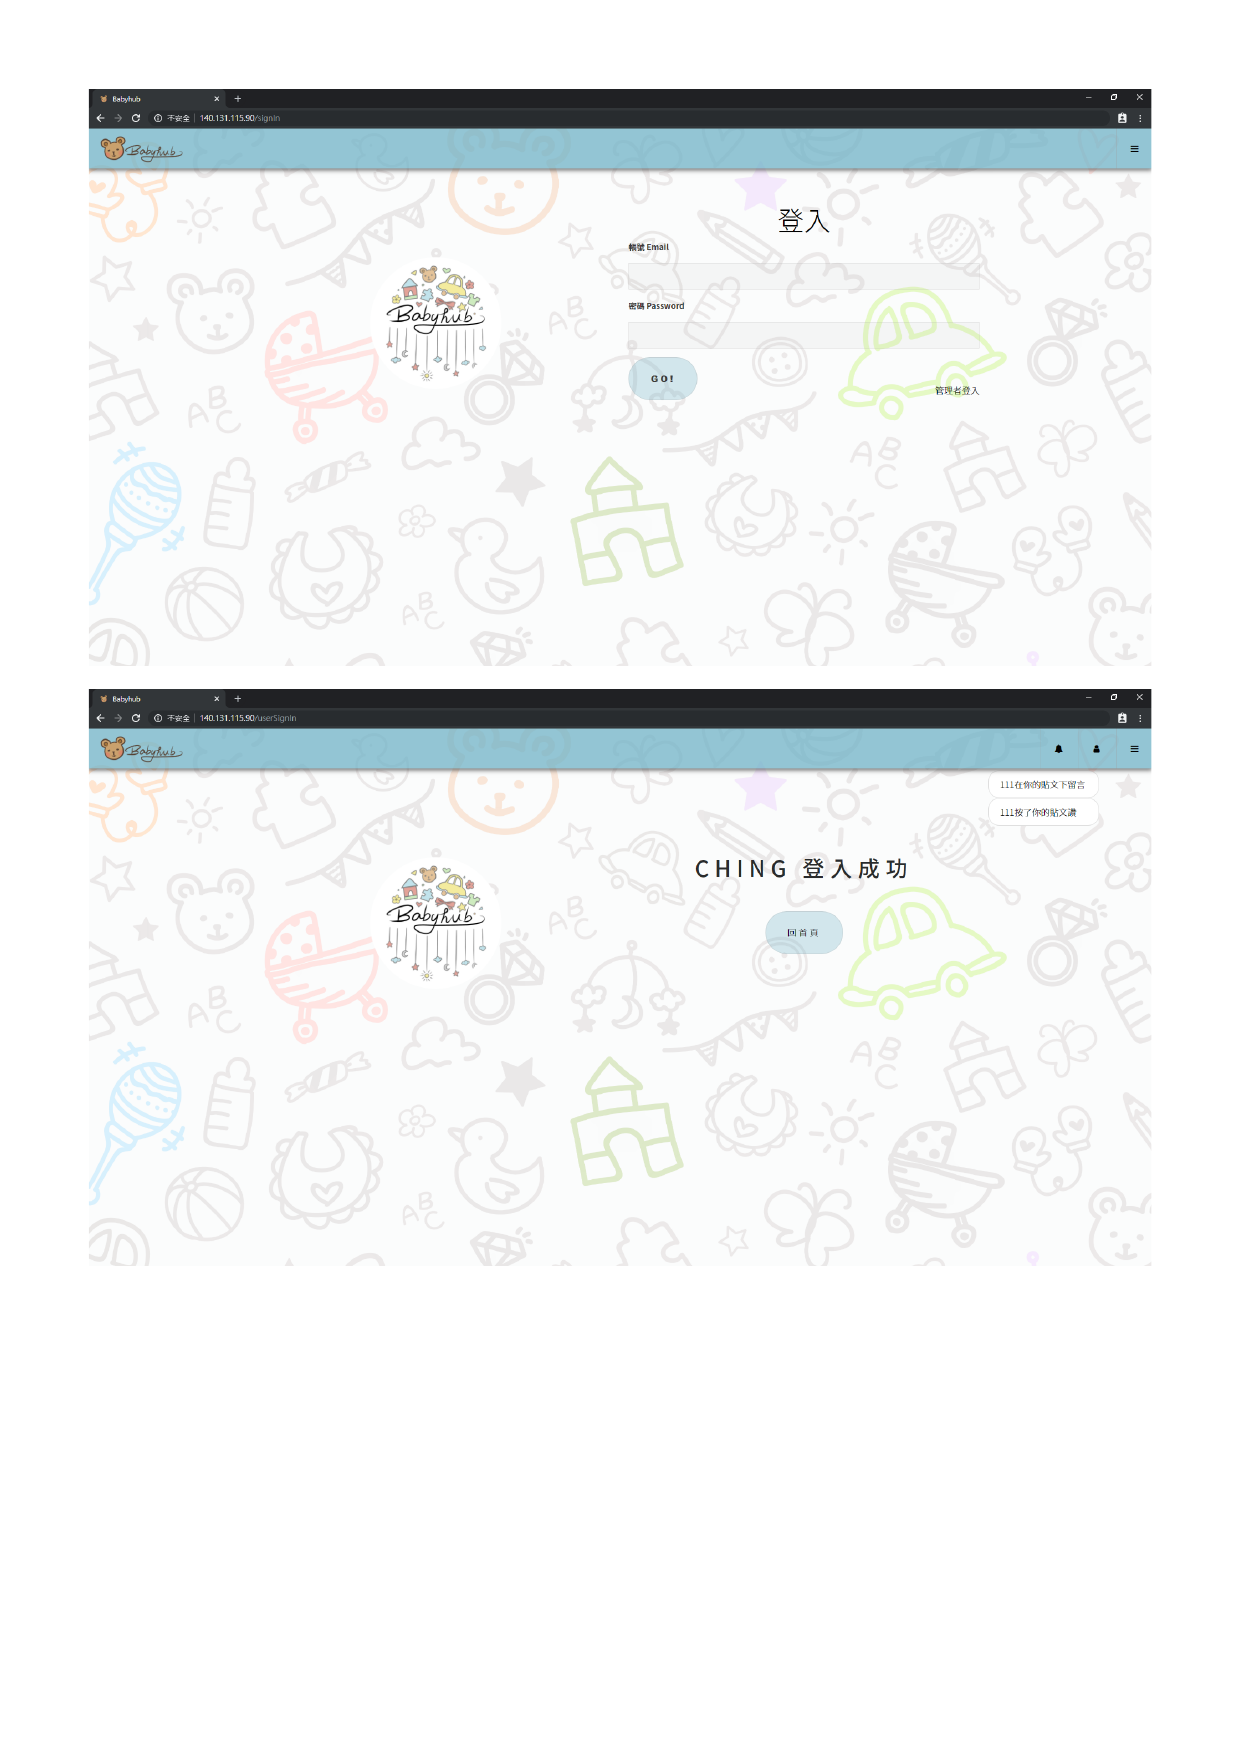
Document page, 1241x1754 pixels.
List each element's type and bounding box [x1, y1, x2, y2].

picture [88, 89, 1152, 666]
picture [88, 689, 1152, 1266]
